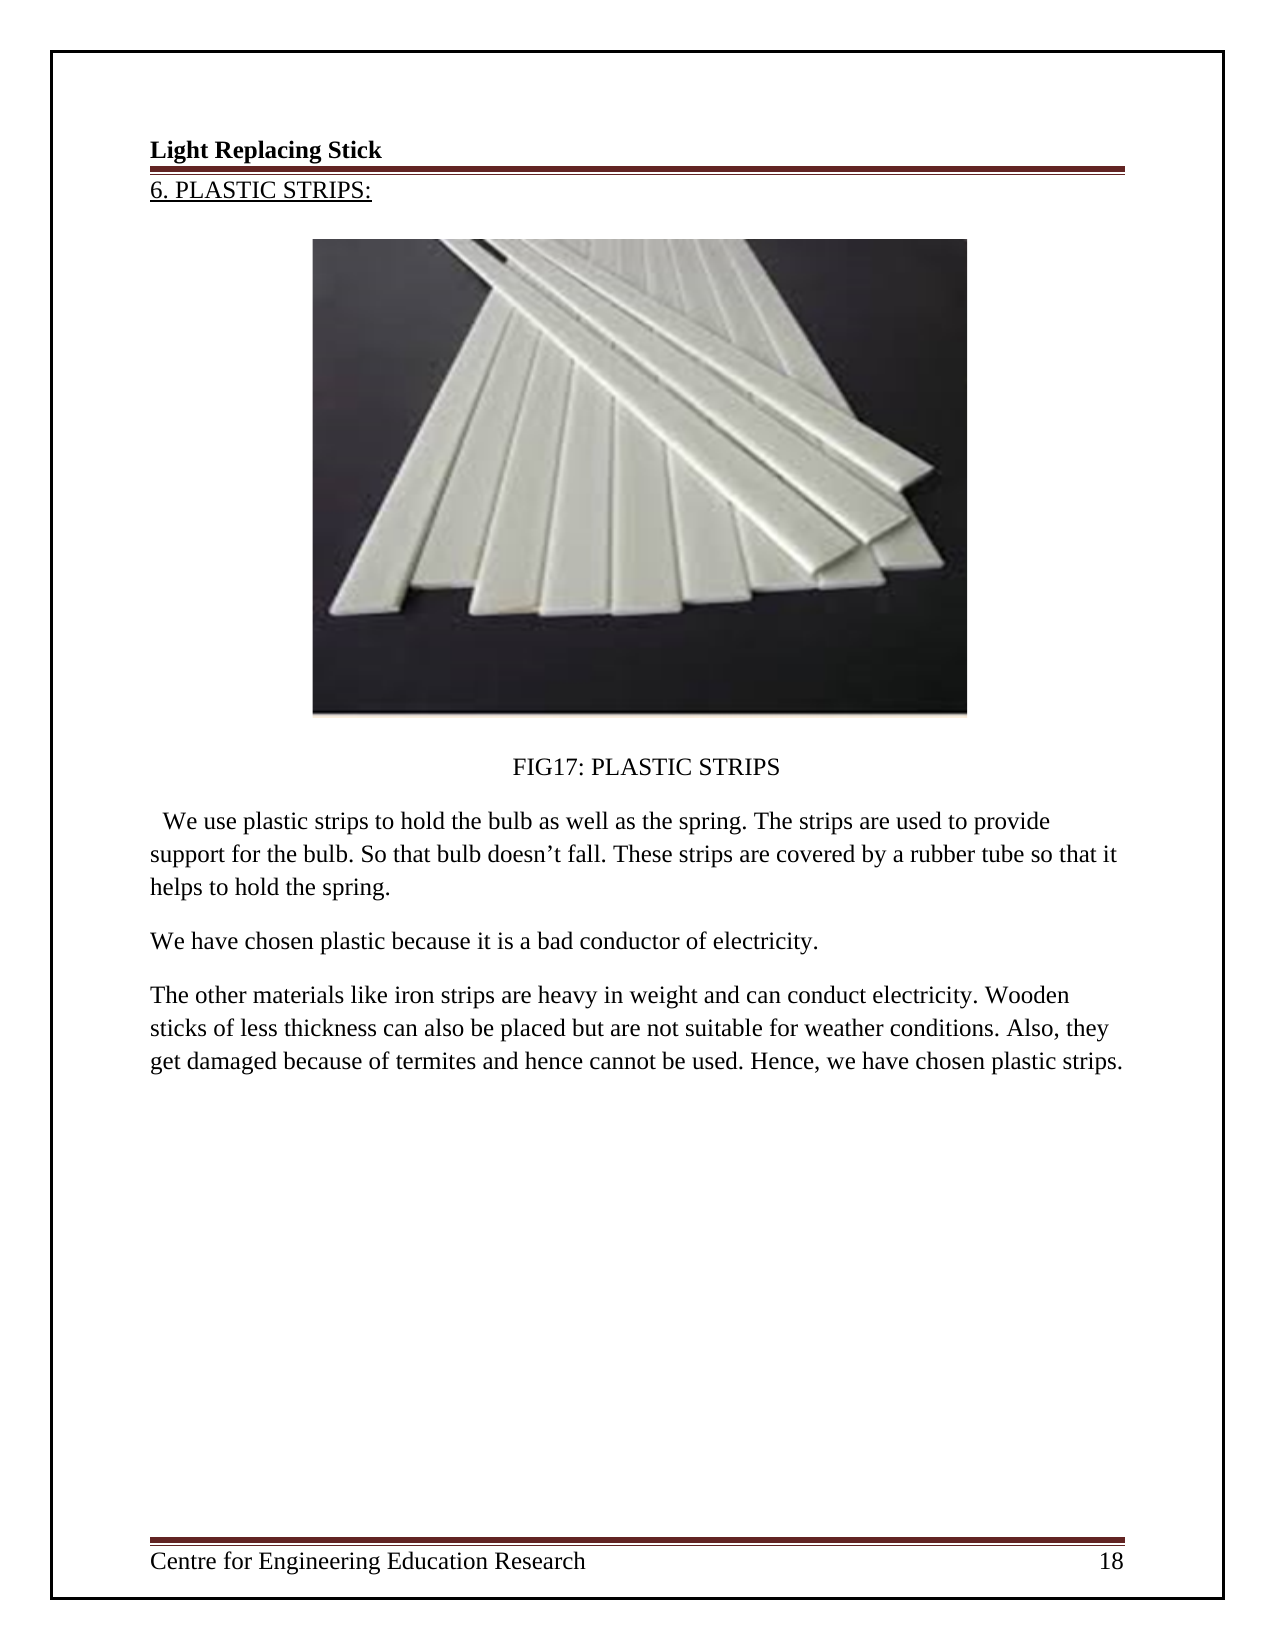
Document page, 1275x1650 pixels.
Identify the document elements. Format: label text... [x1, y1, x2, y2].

text We use plastic strips to hold the bulb as well as the spring. The strips are used to provide support for the bulb. So that bulb doesn’t fall. These strips are covered by a rubber tube so that it helps to hold the spring. [150, 806, 1125, 901]
text FIG17: PLASTIC STRIPS [150, 752, 1125, 781]
picture [312, 239, 968, 718]
text The other materials like iron strips are heavy in weight and can conduct electricity. Wooden sticks of less thickness can also be placed but are not suitable for weather conditions. Also, they get damaged because of termites and hence cannot be used. Hence, we have chosen plastic strips. [150, 980, 1125, 1075]
text 6. PLASTIC STRIPS: [150, 175, 1125, 204]
text We have chosen plastic because it is a bad conductor of electricity. [150, 926, 1125, 955]
